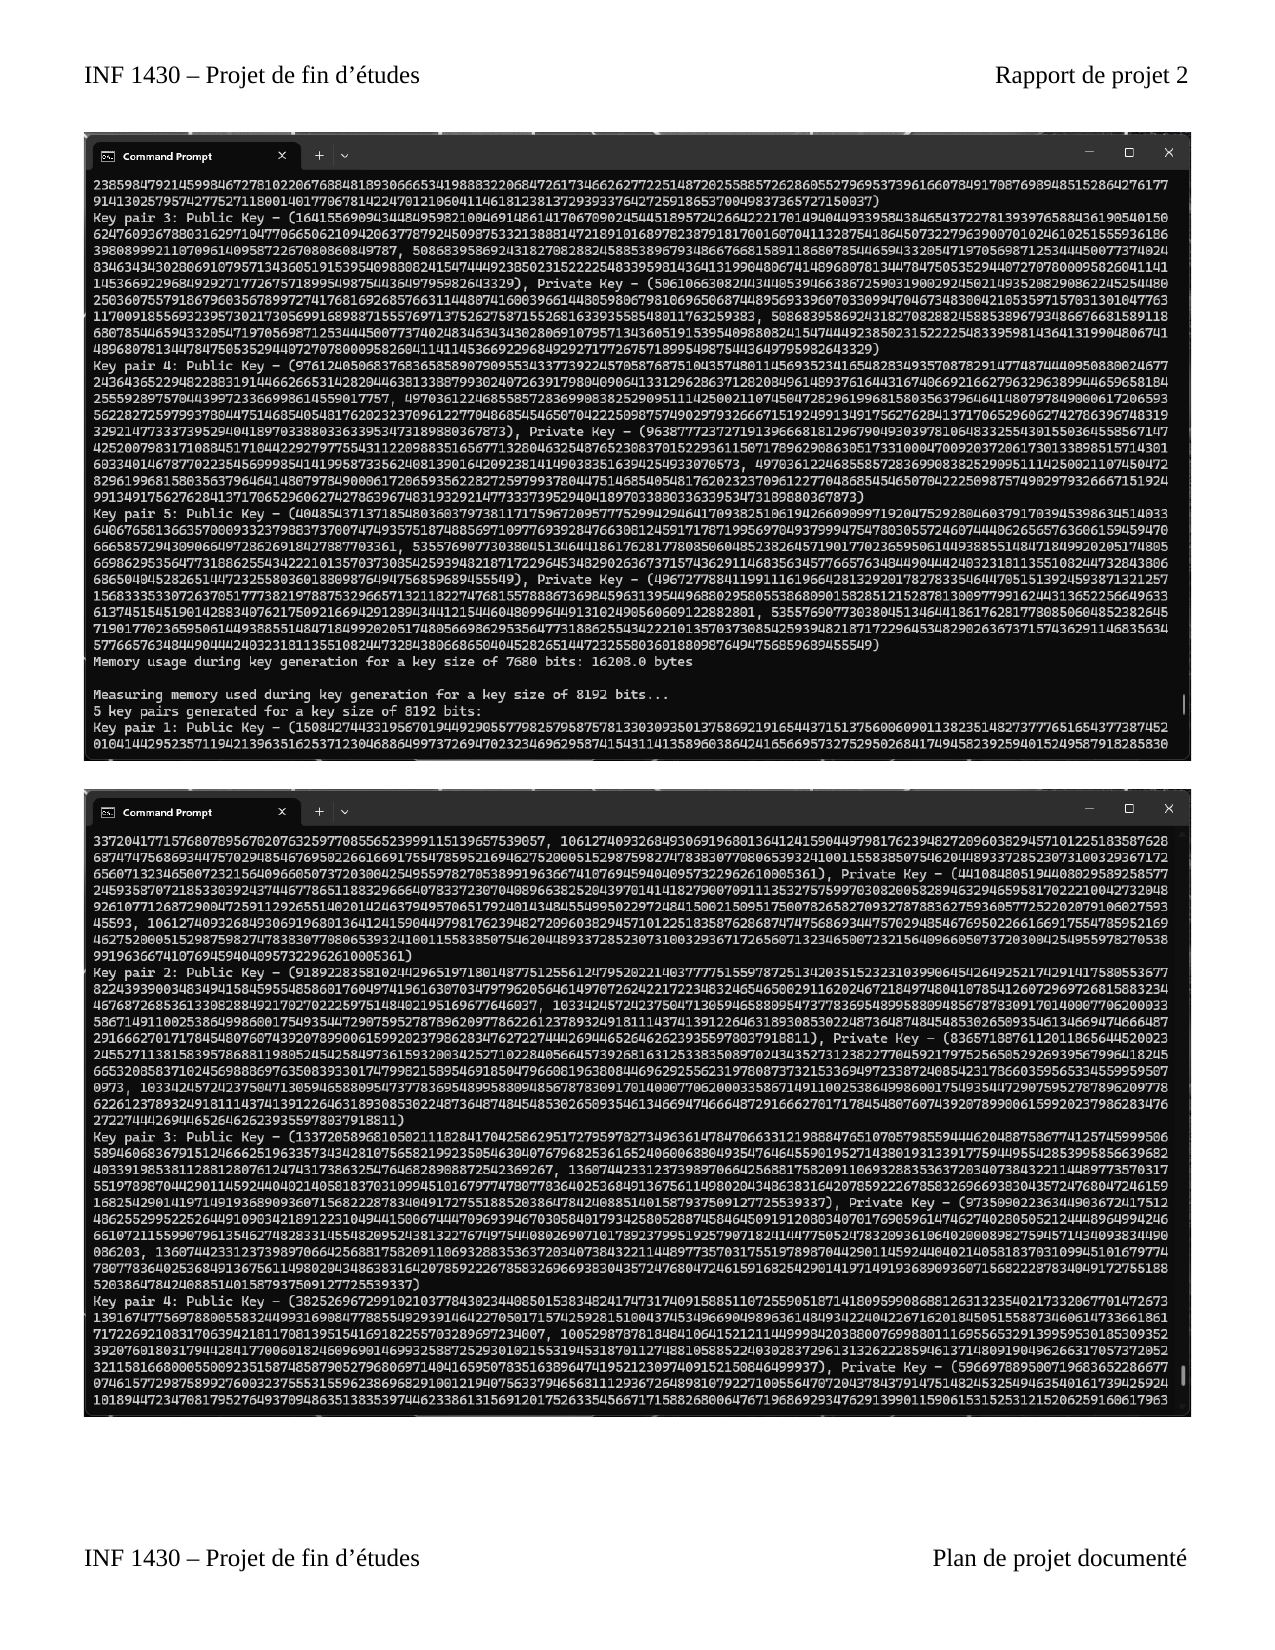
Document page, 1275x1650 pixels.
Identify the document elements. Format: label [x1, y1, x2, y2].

picture [83, 132, 1192, 761]
picture [83, 789, 1192, 1417]
